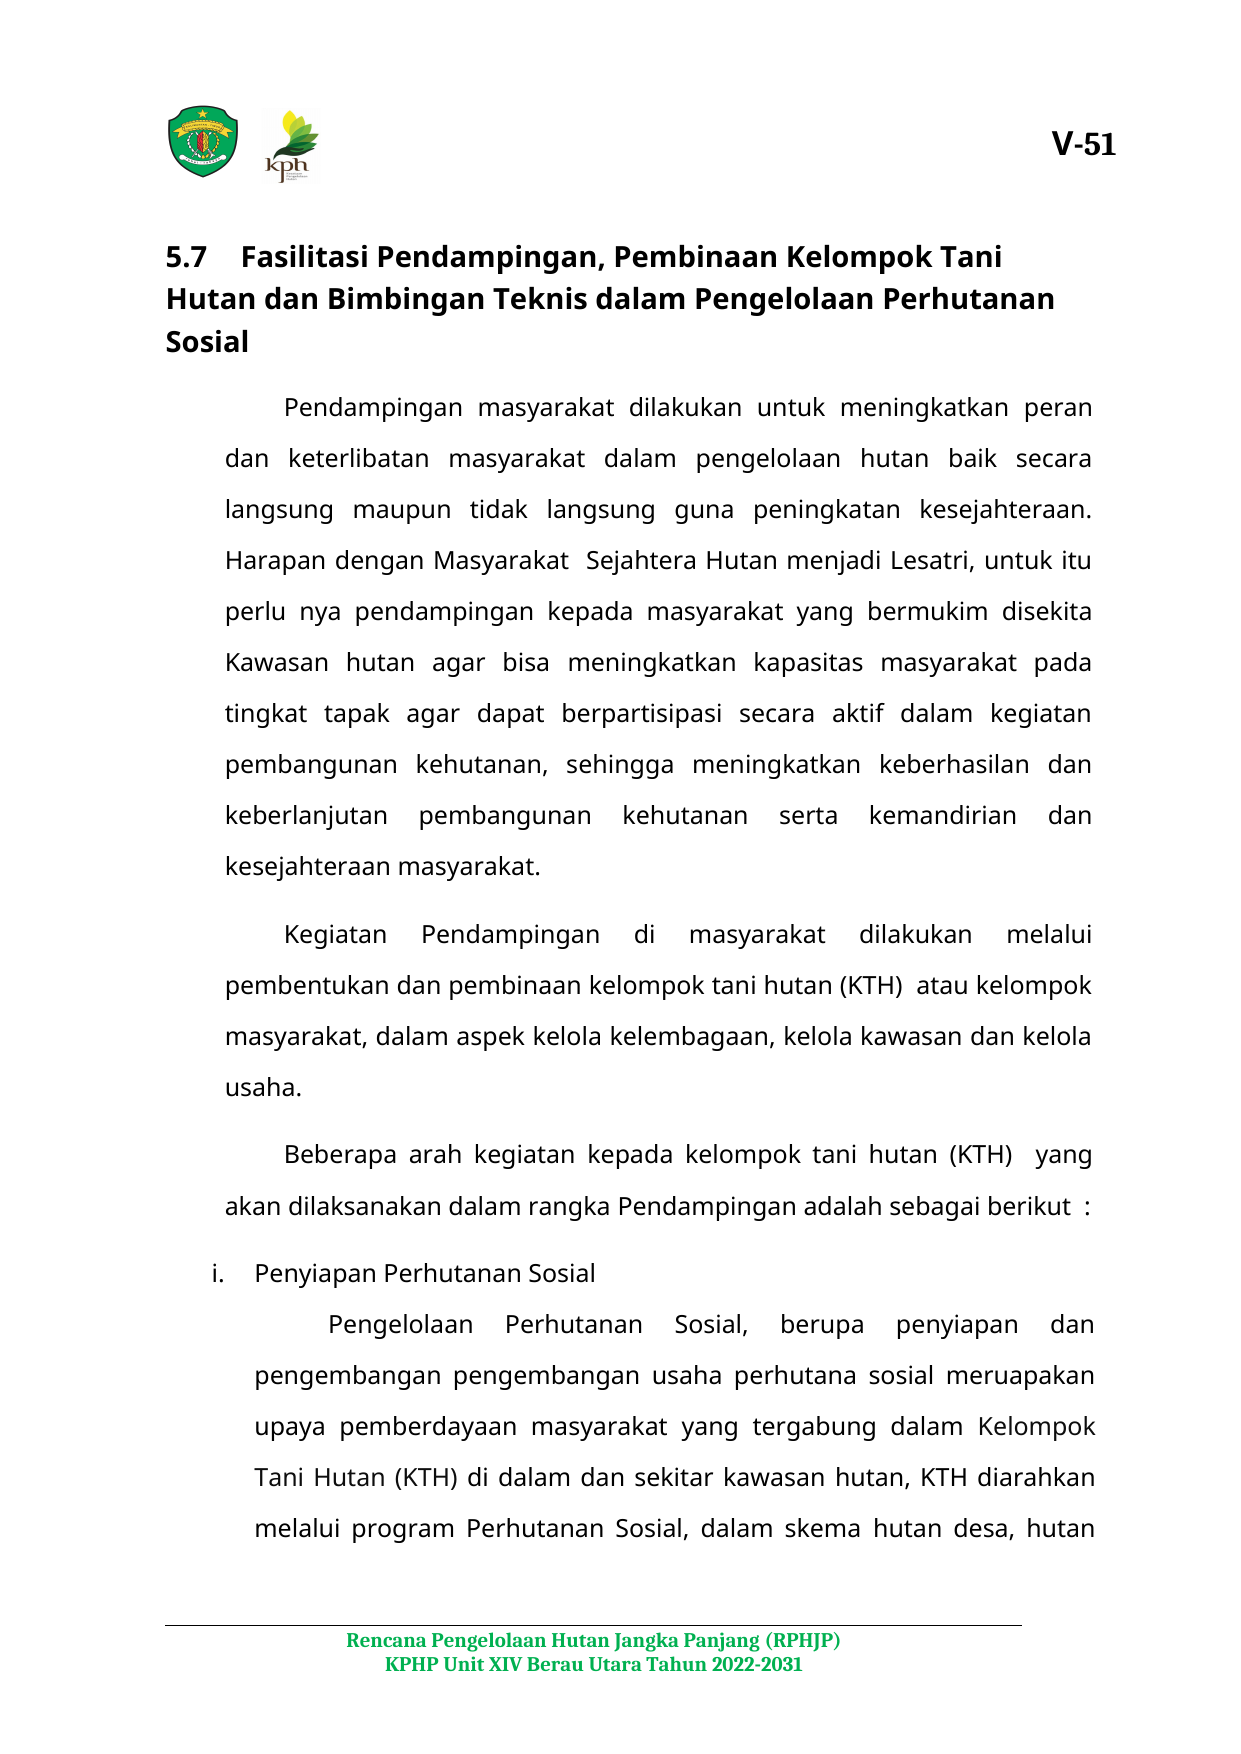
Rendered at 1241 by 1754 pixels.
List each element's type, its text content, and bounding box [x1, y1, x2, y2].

list Penyiapan Perhutanan Sosial [224, 1256, 1022, 1290]
text Beberapa arah kegiatan kepada kelompok tani hutan (KTH) yang akan dilaksanakan dalam rangka Pendampingan adalah sebagai berikut : [224, 1137, 1093, 1222]
text Kegiatan Pendampingan di masyarakat dilakukan melalui pembentukan dan pembinaan kelompok tani hutan (KTH) atau kelompok masyarakat, dalam aspek kelola kelembagaan, kelola kawasan dan kelola usaha. [224, 916, 1093, 1103]
text Pendampingan masyarakat dilakukan untuk meningkatkan peran dan keterlibatan masyarakat dalam pengelolaan hutan baik secara langsung maupun tidak langsung guna peningkatan kesejahteraan. Harapan dengan Masyarakat Sejahtera Hutan menjadi Lesatri, untuk itu perlu nya pendampingan kepada masyarakat yang bermukim disekita Kawasan hutan agar bisa meningkatkan kapasitas masyarakat pada tingkat tapak agar dapat berpartisipasi secara aktif dalam kegiatan pembangunan kehutanan, sehingga meningkatkan keberhasilan dan keberlanjutan pembangunan kehutanan serta kemandirian dan kesejahteraan masyarakat. [224, 710, 1093, 883]
subtitle 5.7 Fasilitasi Pendampingan, Pembinaan Kelompok Tani Hutan dan Bimbingan Teknis dalam Pengelolaan Perhutanan Sosial [165, 236, 1093, 361]
picture [261, 108, 322, 184]
picture [165, 103, 241, 179]
text Pendampingan masyarakat dilakukan untuk meningkatkan peran dan keterlibatan masyarakat dalam pengelolaan hutan baik secara langsung maupun tidak langsung guna peningkatan kesejahteraan. Harapan dengan Masyarakat Sejahtera Hutan menjadi Lesatri, untuk itu perlu nya pendampingan kepada masyarakat yang bermukim disekita Kawasan hutan agar bisa meningkatkan kapasitas masyarakat pada tingkat tapak agar dapat berpartisipasi secara aktif dalam kegiatan pembangunan kehutanan, sehingga meningkatkan keberhasilan dan keberlanjutan pembangunan kehutanan serta kemandirian dan kesejahteraan masyarakat. [224, 389, 1093, 709]
